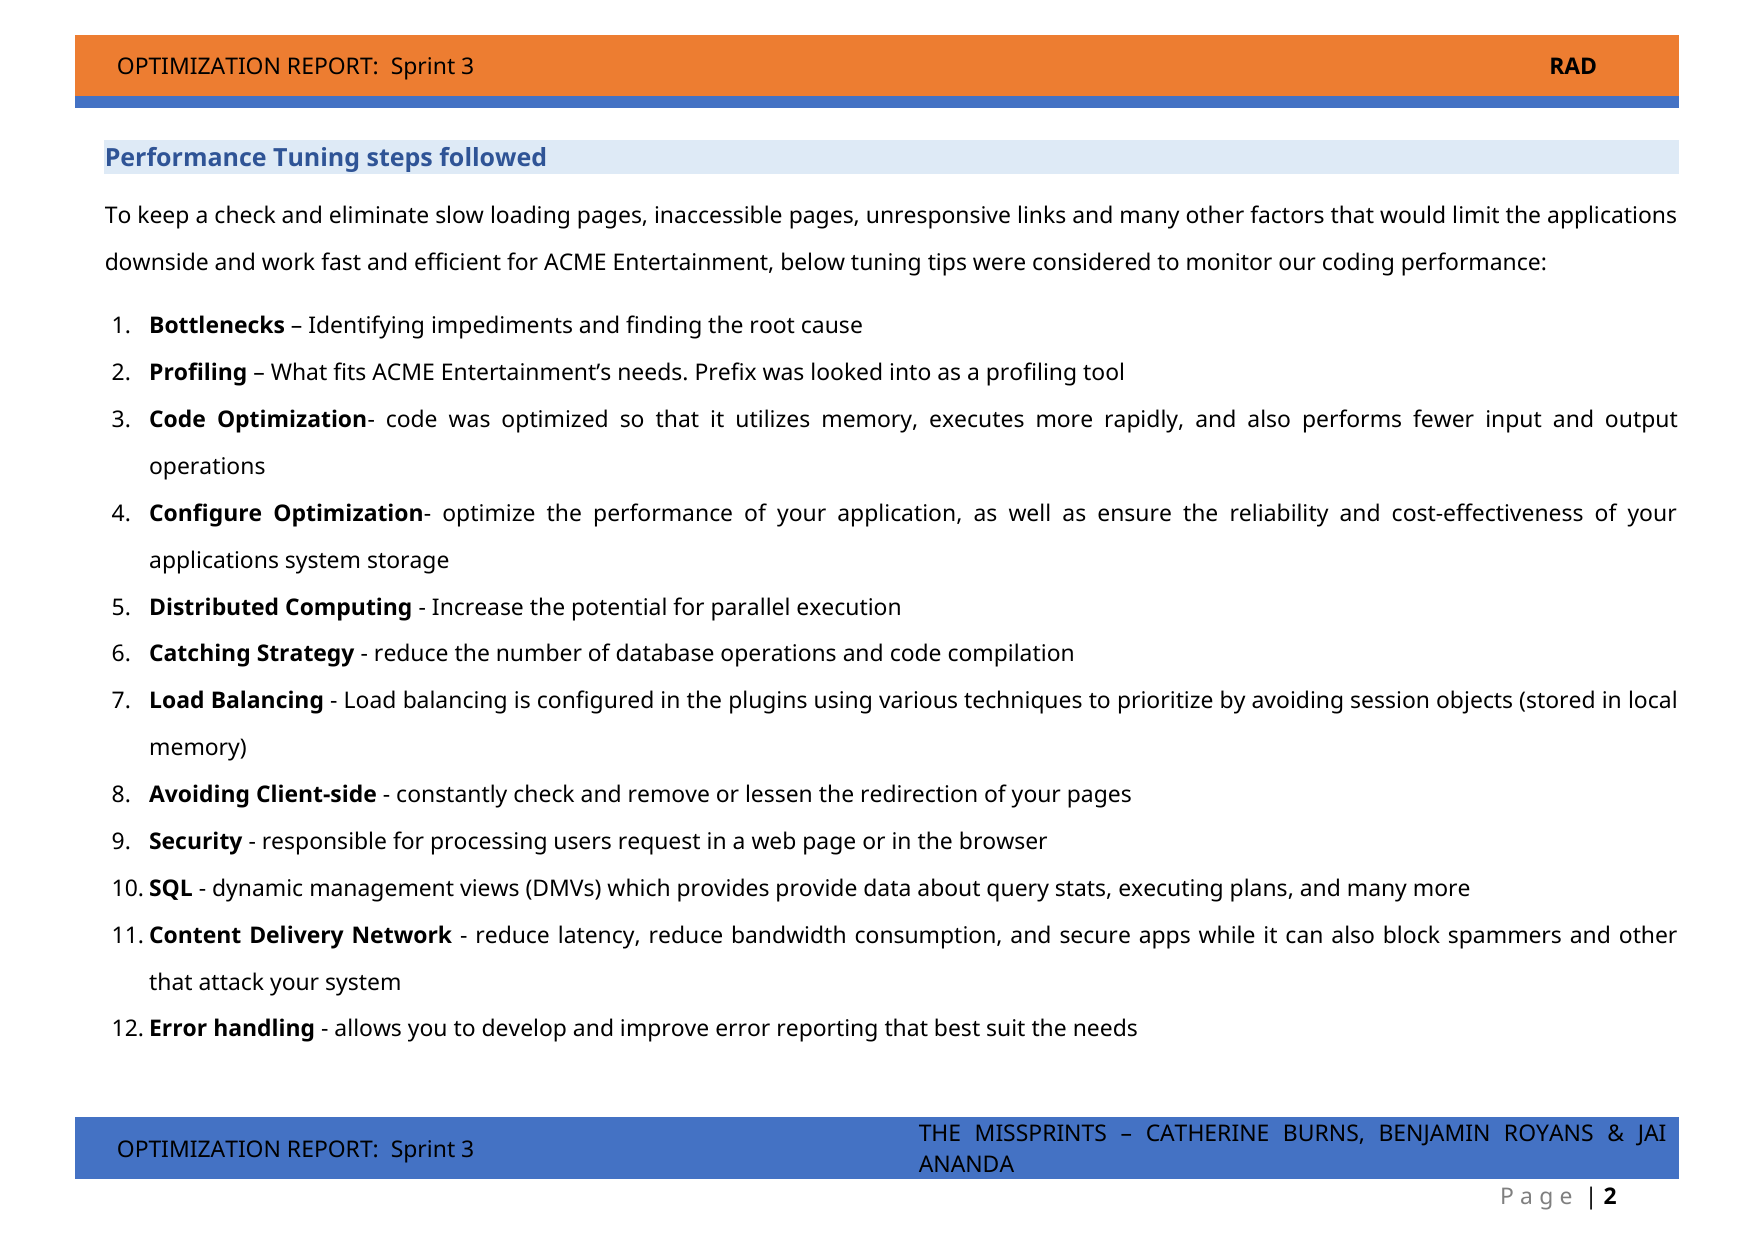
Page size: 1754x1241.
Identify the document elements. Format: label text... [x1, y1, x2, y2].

list Bottlenecks – Identifying impediments and finding the root cause [111, 309, 1679, 340]
list Distributed Computing - Increase the potential for parallel execution [111, 590, 1679, 622]
list SQL - dynamic management views (DMVs) which provides provide data about query stats, executing plans, and many more [111, 872, 1679, 903]
list Security - responsible for processing users request in a web page or in the browser [111, 825, 1679, 856]
text To keep a check and eliminate slow loading pages, inaccessible pages, unresponsive links and many other factors that would limit the applications downside and work fast and efficient for ACME Entertainment, below tuning tips were considered to monitor our coding performance: [104, 199, 1679, 277]
list Profiling – What fits ACME Entertainment’s needs. Prefix was looked into as a profiling tool [111, 356, 1679, 387]
subtitle Performance Tuning steps followed [104, 140, 1679, 174]
list Error handling - allows you to develop and improve error reporting that best suit the needs [111, 1012, 1679, 1043]
list Configure Optimization- optimize the performance of your application, as well as ensure the reliability and cost-effectiveness of your applications system storage [111, 497, 1679, 575]
list Content Delivery Network - reduce latency, reduce bandwidth consumption, and secure apps while it can also block spammers and other that attack your system [111, 918, 1679, 997]
list Catching Strategy - reduce the number of database operations and code compilation [111, 637, 1679, 668]
list Avoiding Client-side - constantly check and remove or lessen the redirection of your pages [111, 778, 1679, 809]
list Code Optimization- code was optimized so that it utilizes memory, executes more rapidly, and also performs fewer input and output operations [111, 403, 1679, 481]
list Load Balancing - Load balancing is configured in the plugins using various techniques to prioritize by avoiding session objects (stored in local memory) [111, 684, 1679, 762]
